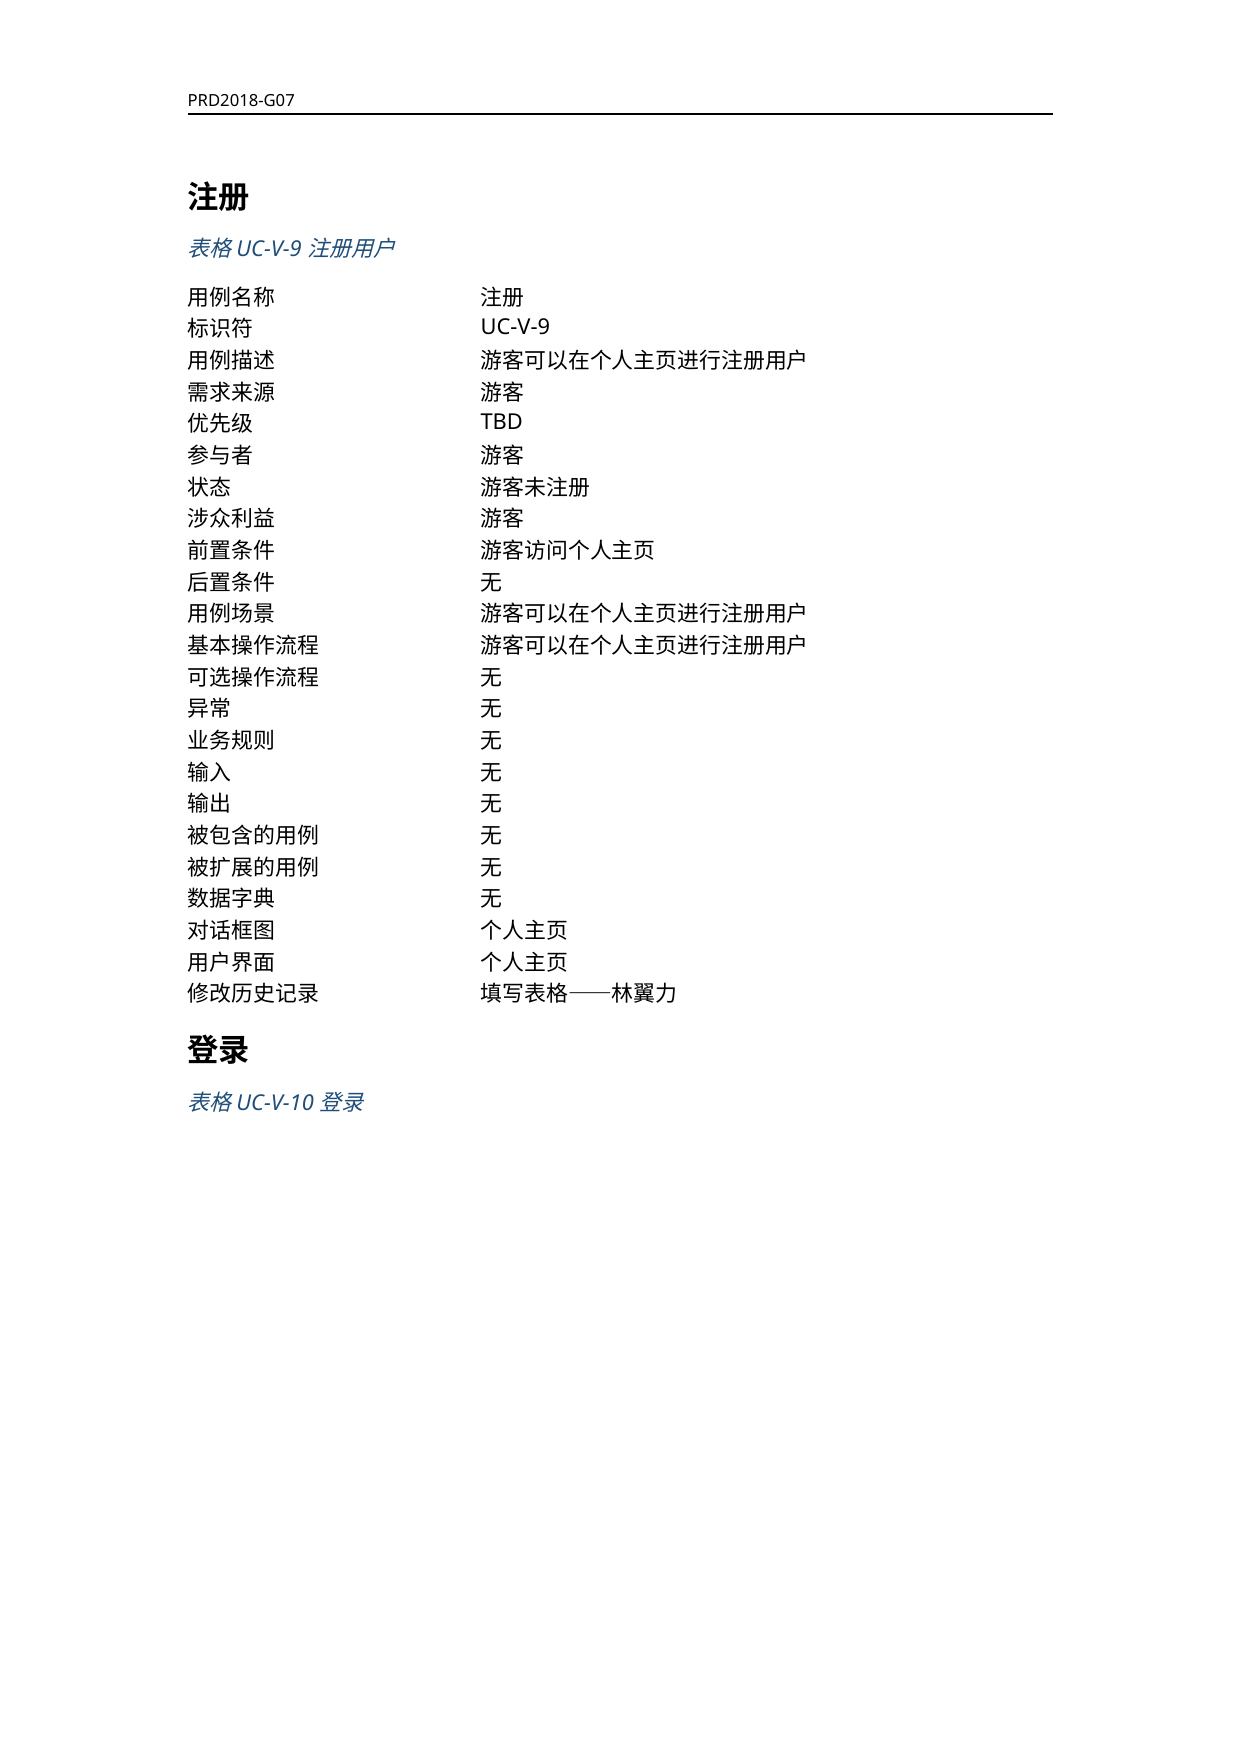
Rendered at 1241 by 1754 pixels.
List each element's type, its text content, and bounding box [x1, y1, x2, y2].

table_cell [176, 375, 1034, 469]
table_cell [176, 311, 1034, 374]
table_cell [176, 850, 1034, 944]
text 登录 [187, 268, 1053, 1080]
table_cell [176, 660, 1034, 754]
subtitle 表格 UC-V-10 登录 [187, 1084, 1053, 1117]
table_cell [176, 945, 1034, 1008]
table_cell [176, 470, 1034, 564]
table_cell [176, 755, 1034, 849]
subtitle 表格 UC-V-9 注册用户 [187, 231, 1053, 264]
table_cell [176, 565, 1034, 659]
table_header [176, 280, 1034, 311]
text 注册 [187, 162, 1053, 227]
